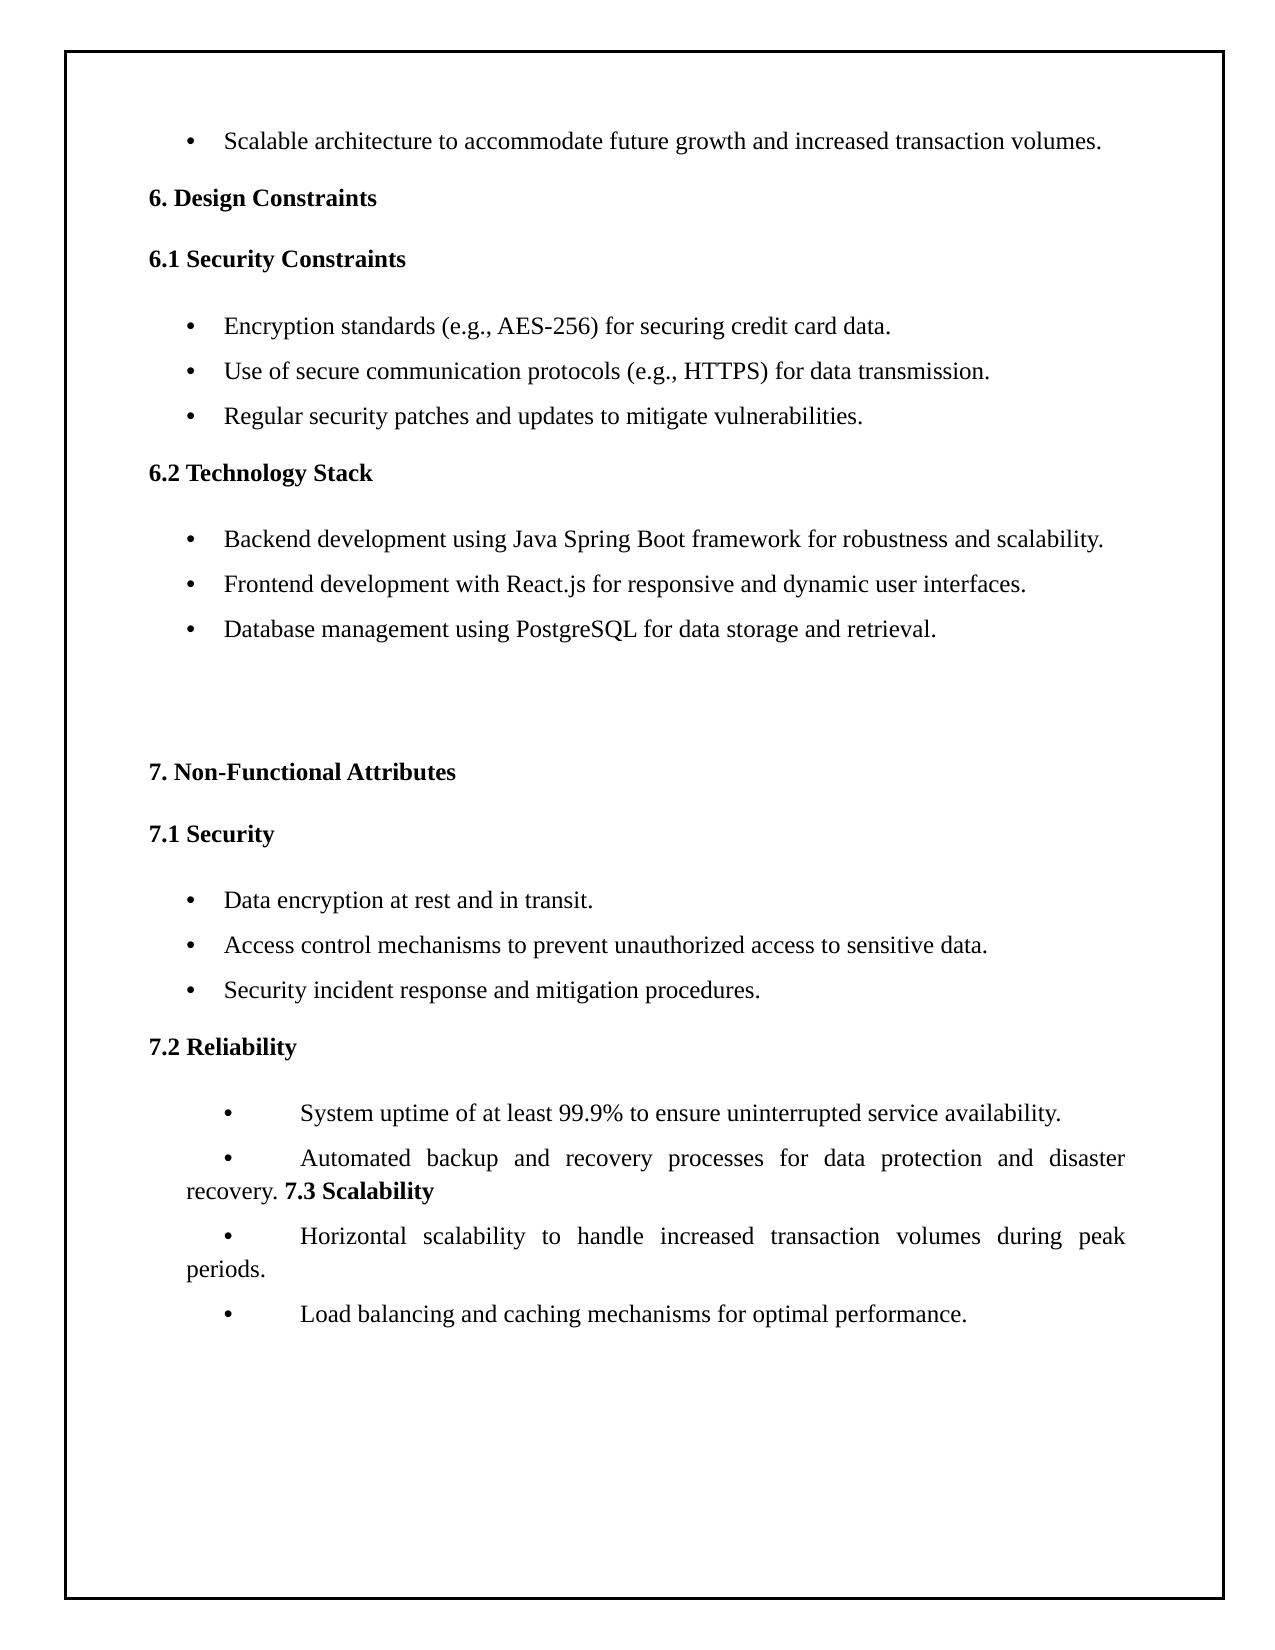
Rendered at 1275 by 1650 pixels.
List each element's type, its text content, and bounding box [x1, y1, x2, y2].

list Access control mechanisms to prevent unauthorized access to sensitive data. [186, 930, 1126, 959]
list Regular security patches and updates to mitigate vulnerabilities. [186, 401, 1126, 429]
list System uptime of at least 99.9% to ensure uninterrupted service availability. [186, 1098, 1126, 1127]
list Horizontal scalability to handle increased transaction volumes during peak periods. [186, 1221, 1126, 1283]
subtitle 7.1 Security [148, 819, 1125, 848]
subtitle 6. Design Constraints [148, 183, 1125, 212]
list Security incident response and mitigation procedures. [186, 975, 1126, 1004]
subtitle 6.1 Security Constraints [148, 244, 1125, 273]
subtitle 7.2 Reliability [148, 1032, 1125, 1061]
list Scalable architecture to accommodate future growth and increased transaction volumes. [186, 126, 1126, 155]
list Use of secure communication protocols (e.g., HTTPS) for data transmission. [186, 356, 1126, 384]
list Backend development using Java Spring Boot framework for robustness and scalability. [186, 524, 1126, 553]
list Data encryption at rest and in transit. [186, 885, 1126, 914]
list Frontend development with React.js for responsive and dynamic user interfaces. [186, 569, 1126, 598]
list Database management using PostgreSQL for data storage and retrieval. [186, 614, 1126, 643]
subtitle 7. Non-Functional Attributes [148, 757, 1125, 786]
list Encryption standards (e.g., AES-256) for securing credit card data. [186, 311, 1126, 339]
subtitle 6.2 Technology Stack [148, 458, 1125, 486]
list Load balancing and caching mechanisms for optimal performance. [186, 1299, 1126, 1328]
list Automated backup and recovery processes for data protection and disaster recovery. 7.3 Scalability [186, 1143, 1126, 1205]
